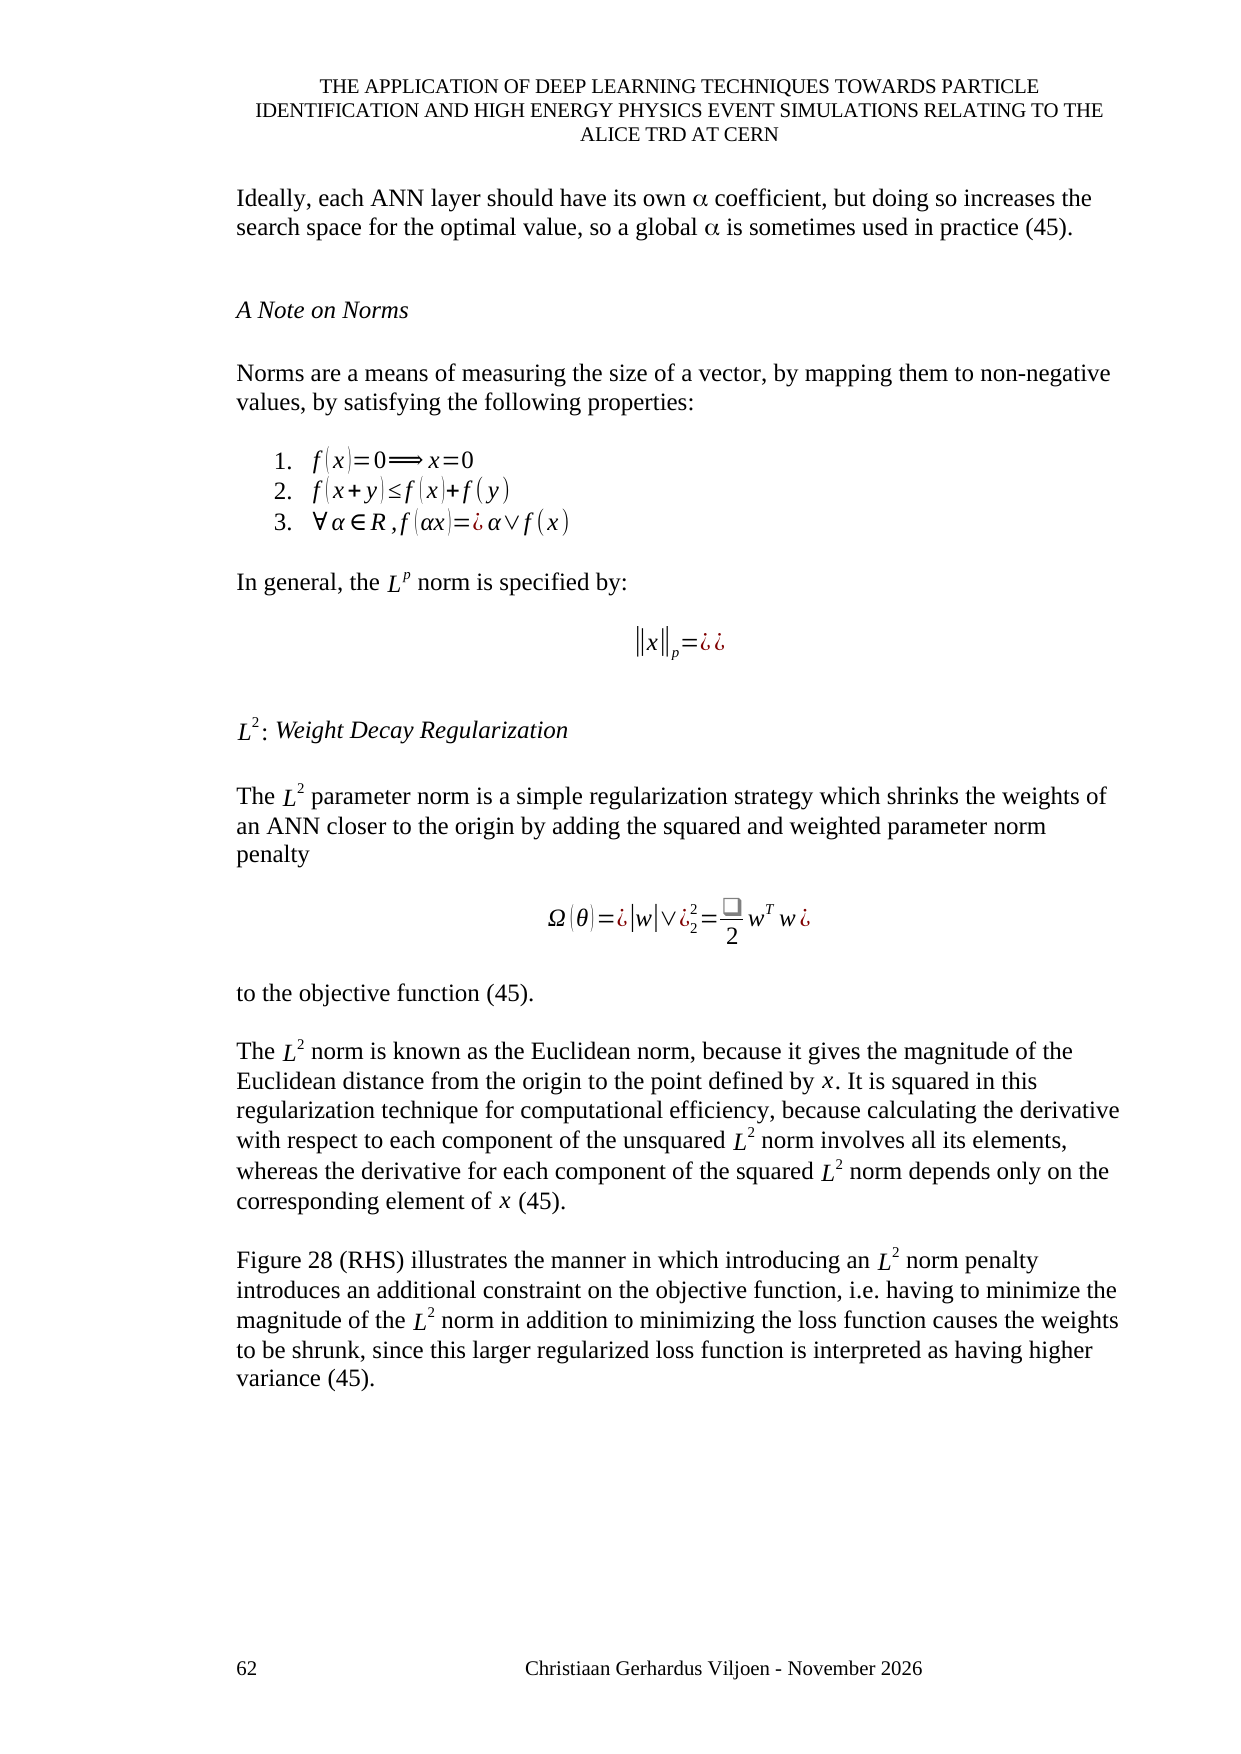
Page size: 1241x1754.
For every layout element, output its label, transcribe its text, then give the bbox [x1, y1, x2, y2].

text The norm is known as the Euclidean norm, because it gives the magnitude of the Euclidean distance from the origin to the point defined by . It is squared in this regularization technique for computational efficiency, because calculating the derivative with respect to each component of the unsquared norm involves all its elements, whereas the derivative for each component of the squared norm depends only on the corresponding element of . [236, 1035, 1122, 1215]
text Norms are a means of measuring the size of a vector, by mapping them to non-negative values, by satisfying the following properties: [236, 358, 1122, 416]
text to the objective function . [236, 978, 1122, 1007]
text Figure 28 (RHS) illustrates the manner in which introducing an norm penalty introduces an additional constraint on the objective function, i.e. having to minimize the magnitude of the norm in addition to minimizing the loss function causes the weights to be shrunk, since this larger regularized loss function is interpreted as having higher variance . [236, 1244, 1122, 1392]
text The parameter norm is a simple regularization strategy which shrinks the weights of an ANN closer to the origin by adding the squared and weighted parameter norm penalty [236, 780, 1122, 868]
subtitle Weight Decay Regularization [236, 713, 1122, 745]
text Ideally, each ANN layer should have its own coefficient, but doing so increases the search space for the optimal value, so a global is sometimes used in practice . [236, 183, 1122, 241]
subtitle A Note on Norms [236, 295, 1122, 323]
text In general, the norm is specified by: [236, 566, 1122, 597]
